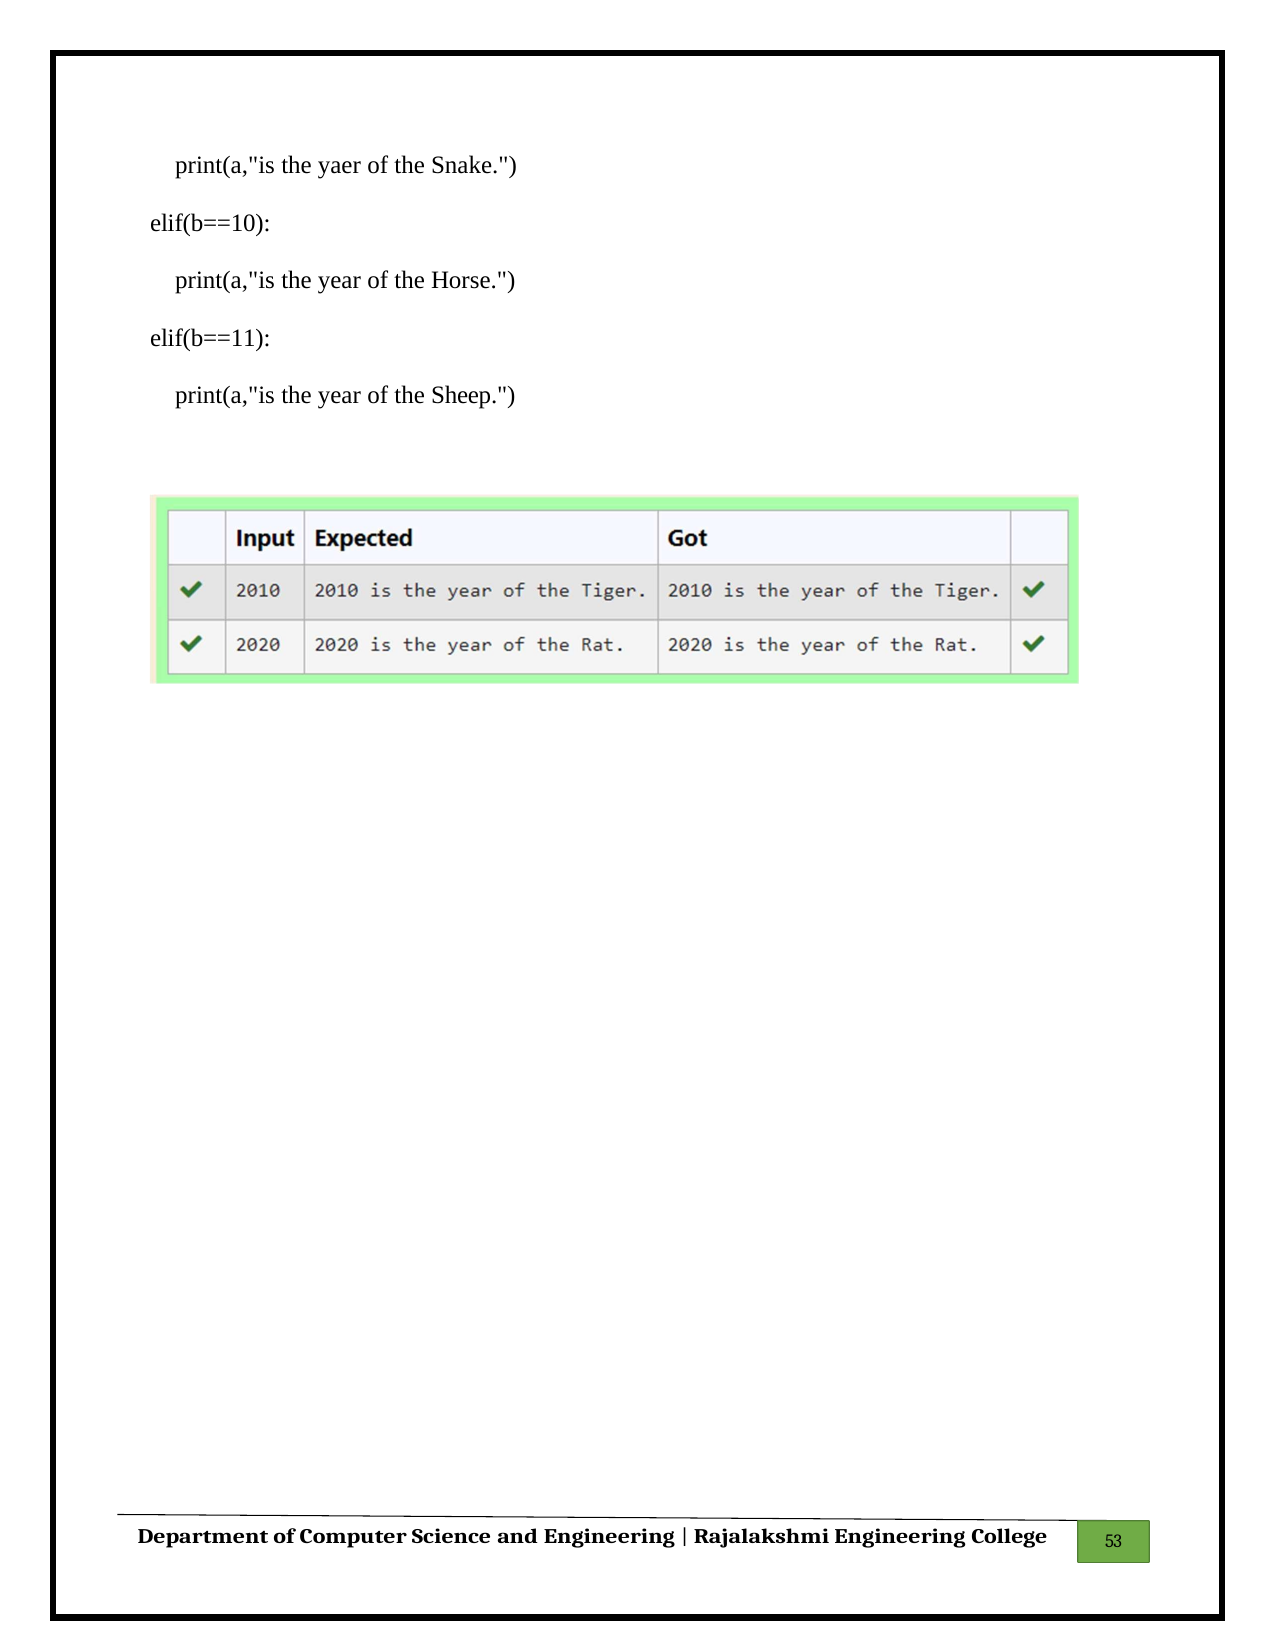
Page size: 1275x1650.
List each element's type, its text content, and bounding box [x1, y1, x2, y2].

text print(a,"is the year of the Sheep.") [175, 381, 1206, 409]
text print(a,"is the yaer of the Snake.") elif(b==10): [150, 150, 524, 236]
picture [149, 494, 1079, 684]
text print(a,"is the year of the Horse.") elif(b==11): [150, 265, 524, 352]
